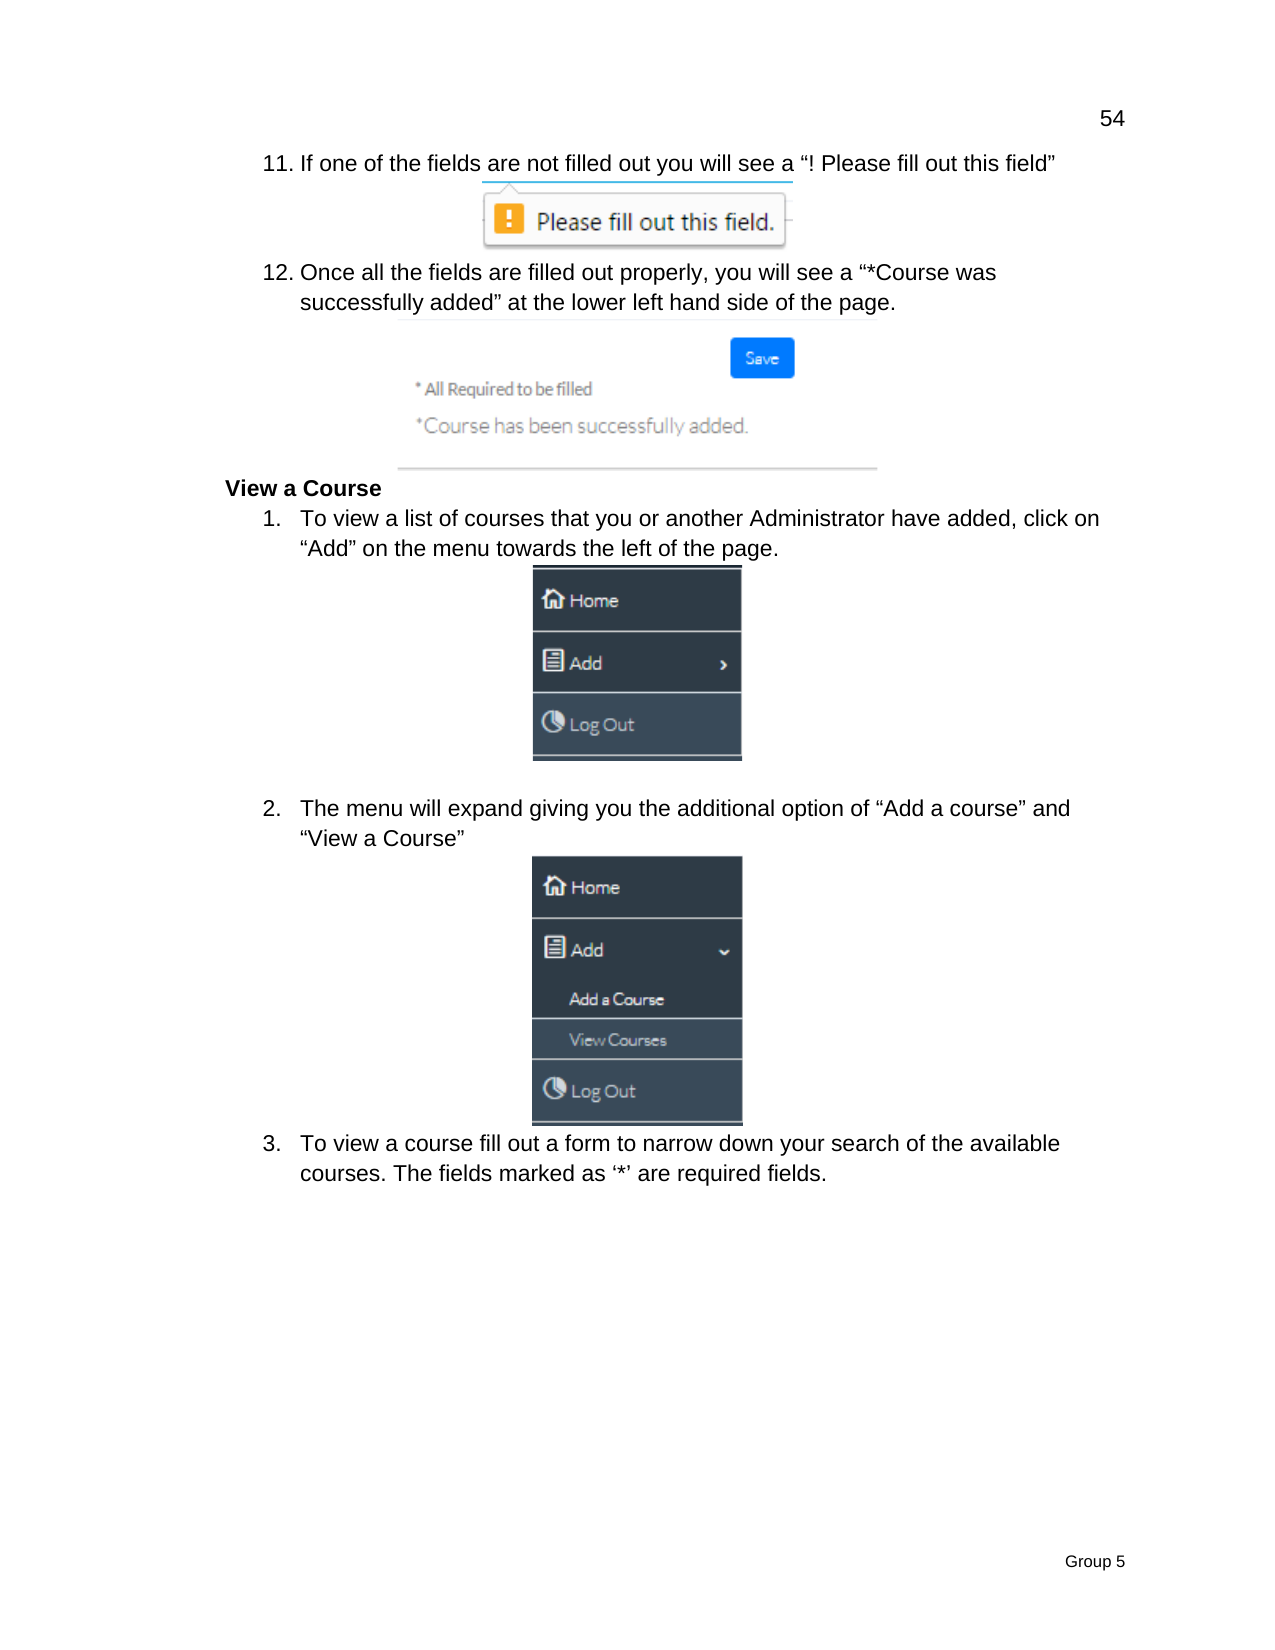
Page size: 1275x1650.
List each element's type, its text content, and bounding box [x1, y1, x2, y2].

picture [532, 855, 743, 1126]
picture [482, 180, 793, 256]
list To view a course fill out a form to narrow down your search of the available courses. The fields marked as ‘*’ are required fields. [262, 1129, 1125, 1186]
list To view a list of courses that you or another Administrator have added, click on “Add” on the menu towards the left of the page. [262, 505, 1125, 562]
text View a Course [150, 475, 1125, 501]
picture [532, 565, 743, 761]
list Once all the fields are filled out properly, you will see a “*Course was successfully added” at the lower left hand side of the page. [262, 259, 1125, 316]
list If one of the fields are not filled out you will see a “! Please fill out this field” [262, 150, 1125, 176]
list The menu will expand giving you the additional option of “Add a course” and “View a Course” [262, 795, 1125, 851]
picture [397, 319, 878, 471]
